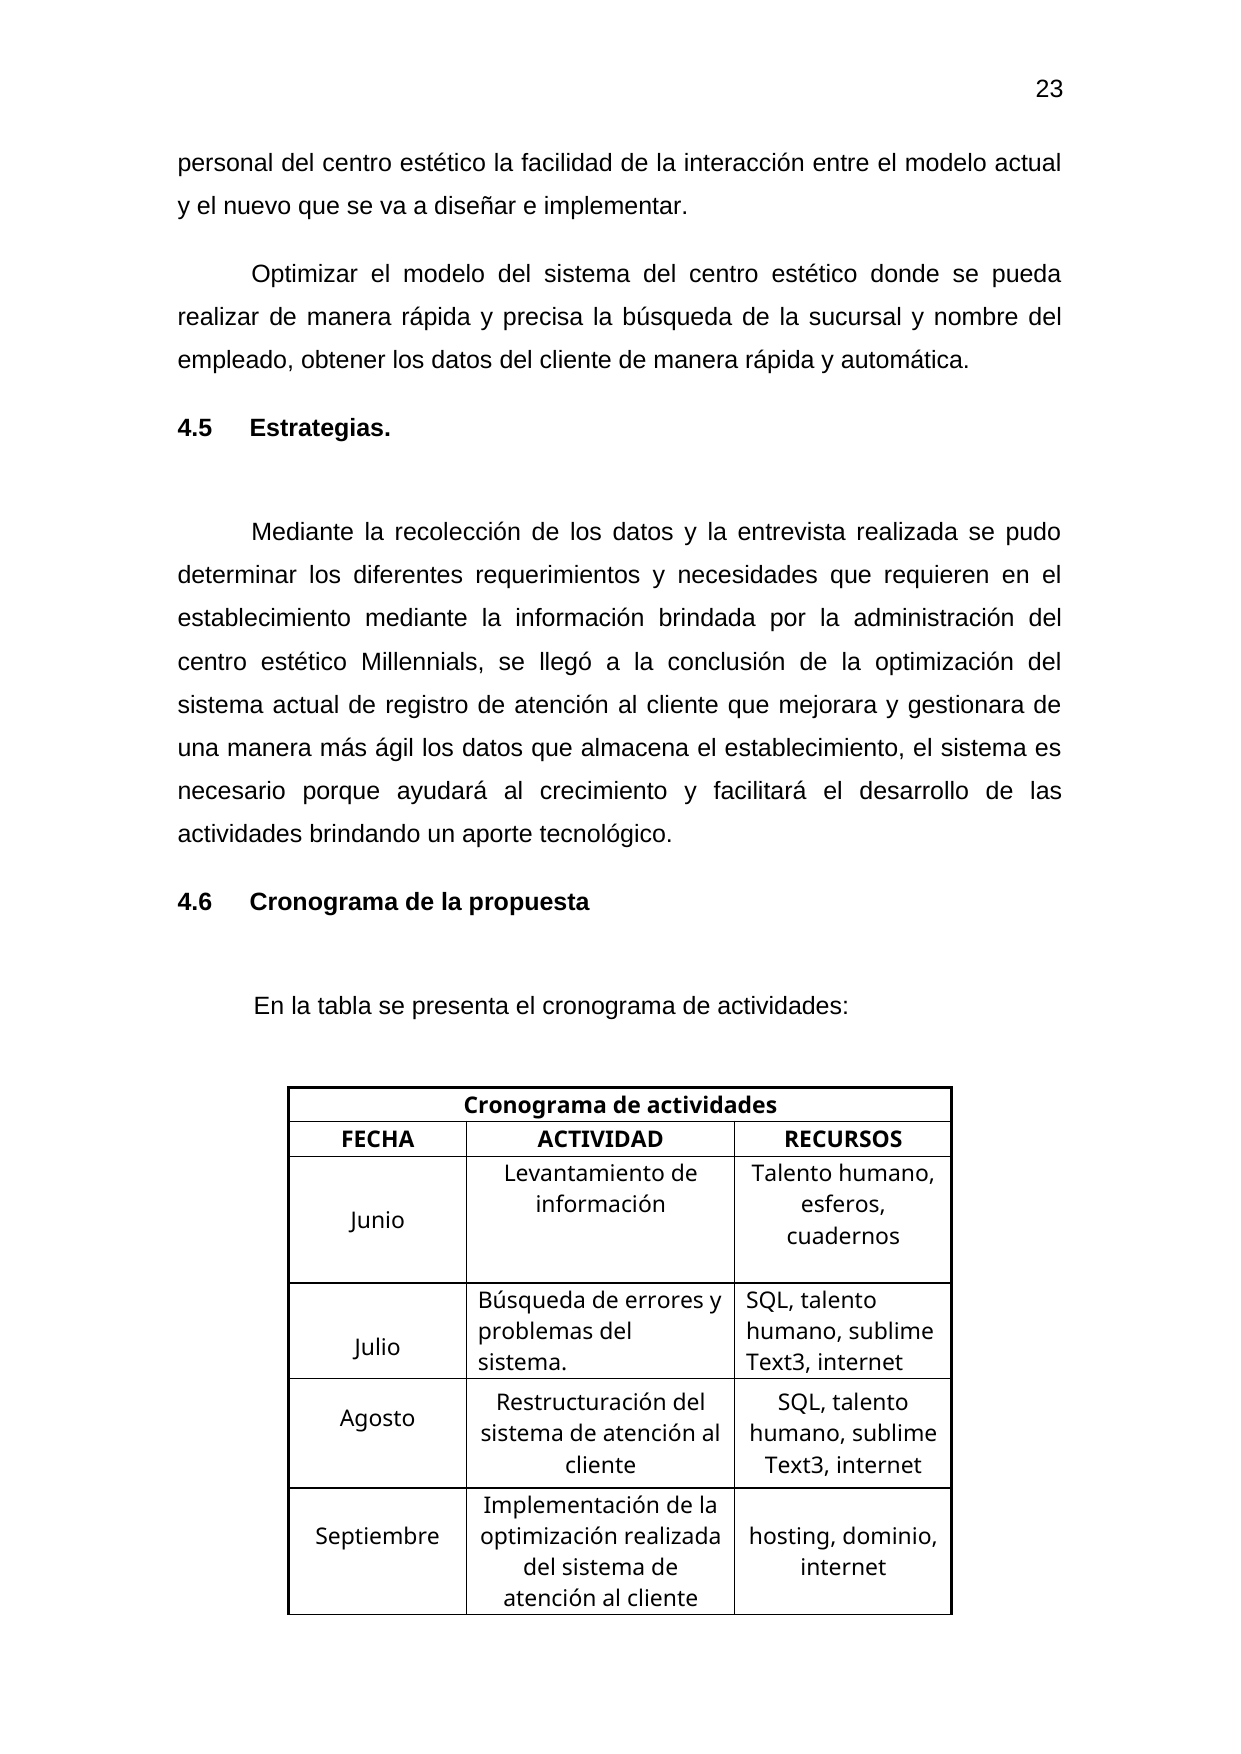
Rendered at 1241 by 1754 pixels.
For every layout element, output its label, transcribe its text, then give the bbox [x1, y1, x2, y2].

table_cell Talento humano, esferos, cuadernos [735, 1157, 950, 1282]
table_cell Implementación de la optimización realizada del sistema de atención al cliente [467, 1489, 734, 1613]
table_cell Levantamiento de información [467, 1157, 734, 1282]
table_cell ACTIVIDAD [467, 1122, 734, 1156]
subtitle Cronograma de la propuesta [177, 887, 1063, 916]
table_cell SQL, talento humano, sublime Text3, internet [735, 1284, 950, 1377]
table_cell SQL, talento humano, sublime Text3, internet [735, 1379, 950, 1487]
text Mediante la recolección de los datos y la entrevista realizada se pudo determinar los diferentes requerimientos y necesidades que requieren en el establecimiento mediante la información brindada por la administración del centro estético Millennials, se llegó a la conclusión de la optimización del sistema actual de registro de atención al cliente que mejorara y gestionara de una manera más ágil los datos que almacena el establecimiento, el sistema es necesario porque ayudará al crecimiento y facilitará el desarrollo de las actividades brindando un aporte tecnológico. [177, 517, 1063, 848]
table_header Cronograma de actividades [290, 1089, 950, 1121]
table_cell Búsqueda de errores y problemas del sistema. [467, 1284, 734, 1377]
subtitle Estrategias. [177, 413, 1063, 442]
table_cell Septiembre [290, 1489, 466, 1613]
table_cell FECHA [290, 1122, 466, 1156]
table_cell RECURSOS [735, 1122, 950, 1156]
text En la tabla se presenta el cronograma de actividades: [177, 991, 1063, 1019]
table_cell hosting, dominio, internet [735, 1489, 950, 1613]
table_cell Agosto [290, 1379, 466, 1487]
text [177, 148, 1063, 219]
table_cell Restructuración del sistema de atención al cliente [467, 1379, 734, 1487]
table_cell Julio [290, 1284, 466, 1377]
table_cell Junio [290, 1157, 466, 1282]
text Optimizar el modelo del sistema del centro estético donde se pueda realizar de manera rápida y precisa la búsqueda de la sucursal y nombre del empleado, obtener los datos del cliente de manera rápida y automática. [177, 259, 1063, 374]
